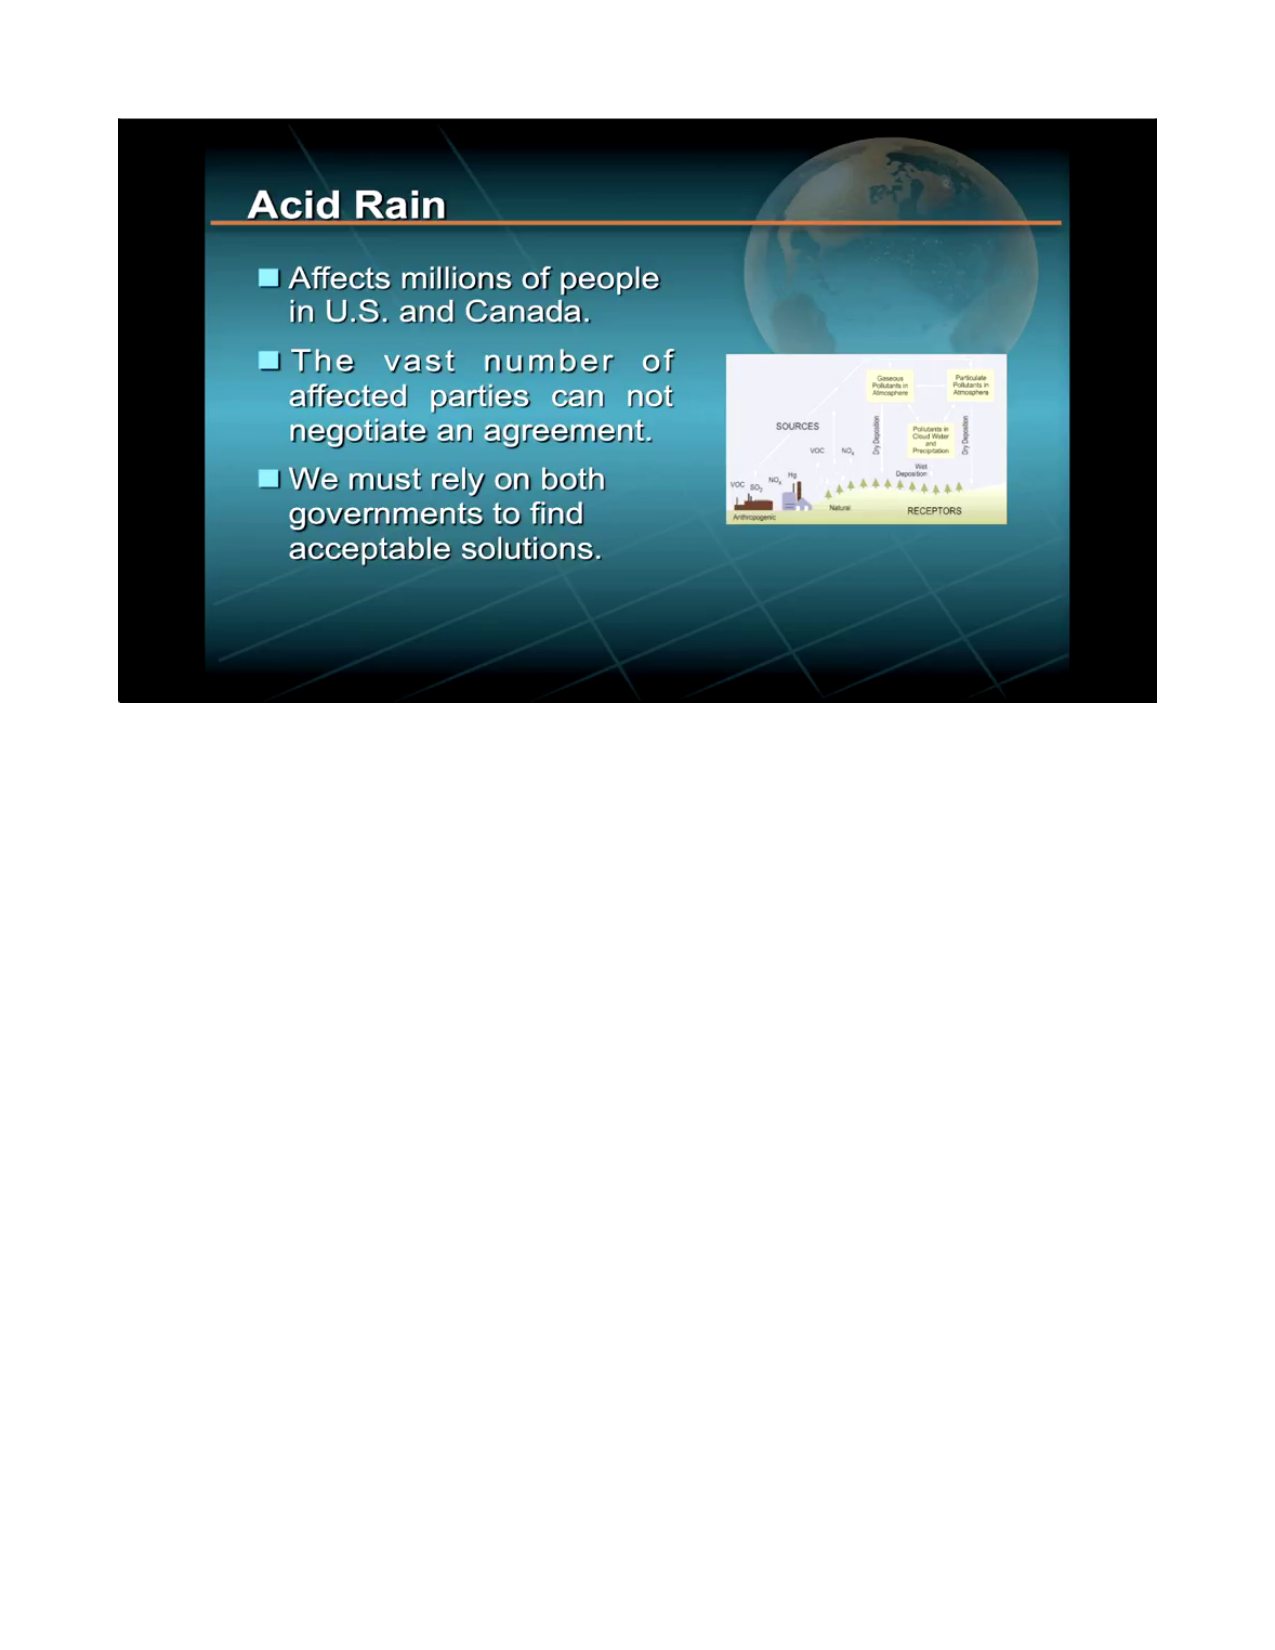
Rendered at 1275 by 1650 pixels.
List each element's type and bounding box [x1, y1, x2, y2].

picture [118, 118, 1157, 703]
